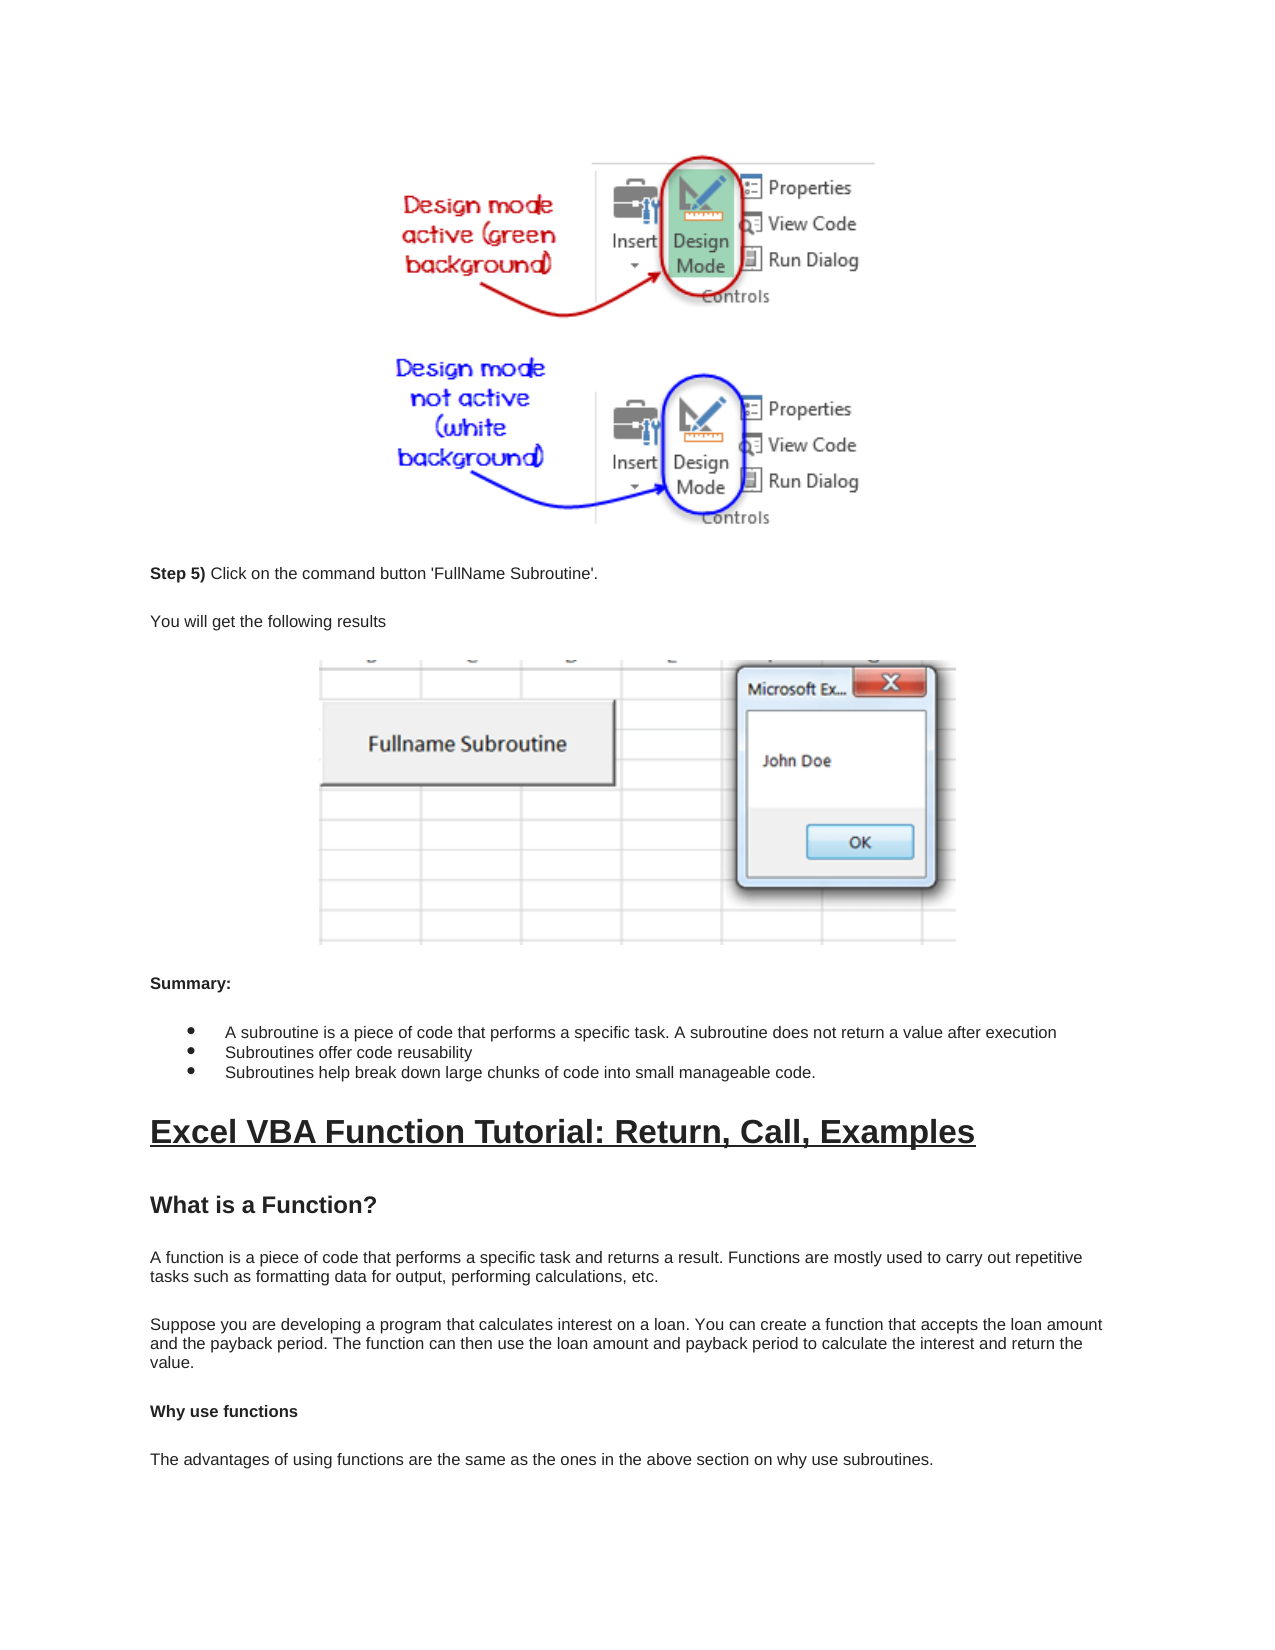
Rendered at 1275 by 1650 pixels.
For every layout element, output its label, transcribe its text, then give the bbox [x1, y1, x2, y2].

list Subroutines help break down large chunks of code into small manageable code. [187, 1063, 1125, 1083]
subtitle Excel VBA Function Tutorial: Return, Call, Examples [150, 1112, 1125, 1150]
text Why use functions [150, 1402, 1125, 1421]
text Summary: [150, 974, 1125, 993]
text A function is a piece of code that performs a specific task and returns a result. Functions are mostly used to carry out repetitive tasks such as formatting data for output, performing calculations, etc. [150, 1247, 1125, 1286]
text Suppose you are developing a program that calculates interest on a loan. You can create a function that accepts the loan amount and the payback period. The function can then use the loan amount and payback period to calculate the interest and return the value. [150, 1315, 1125, 1372]
text The advantages of using functions are the same as the ones in the above section on why use subroutines. [150, 1450, 1125, 1469]
picture [389, 150, 886, 535]
list Subroutines offer code reusability [187, 1043, 1125, 1063]
list A subroutine is a piece of code that performs a specific task. A subroutine does not return a value after execution [187, 1022, 1125, 1043]
text Step 5) Click on the command button 'FullName Subroutine'. [150, 564, 1125, 583]
picture [318, 660, 957, 945]
subtitle What is a Function? [150, 1179, 1125, 1218]
text You will get the following results [150, 612, 1125, 631]
